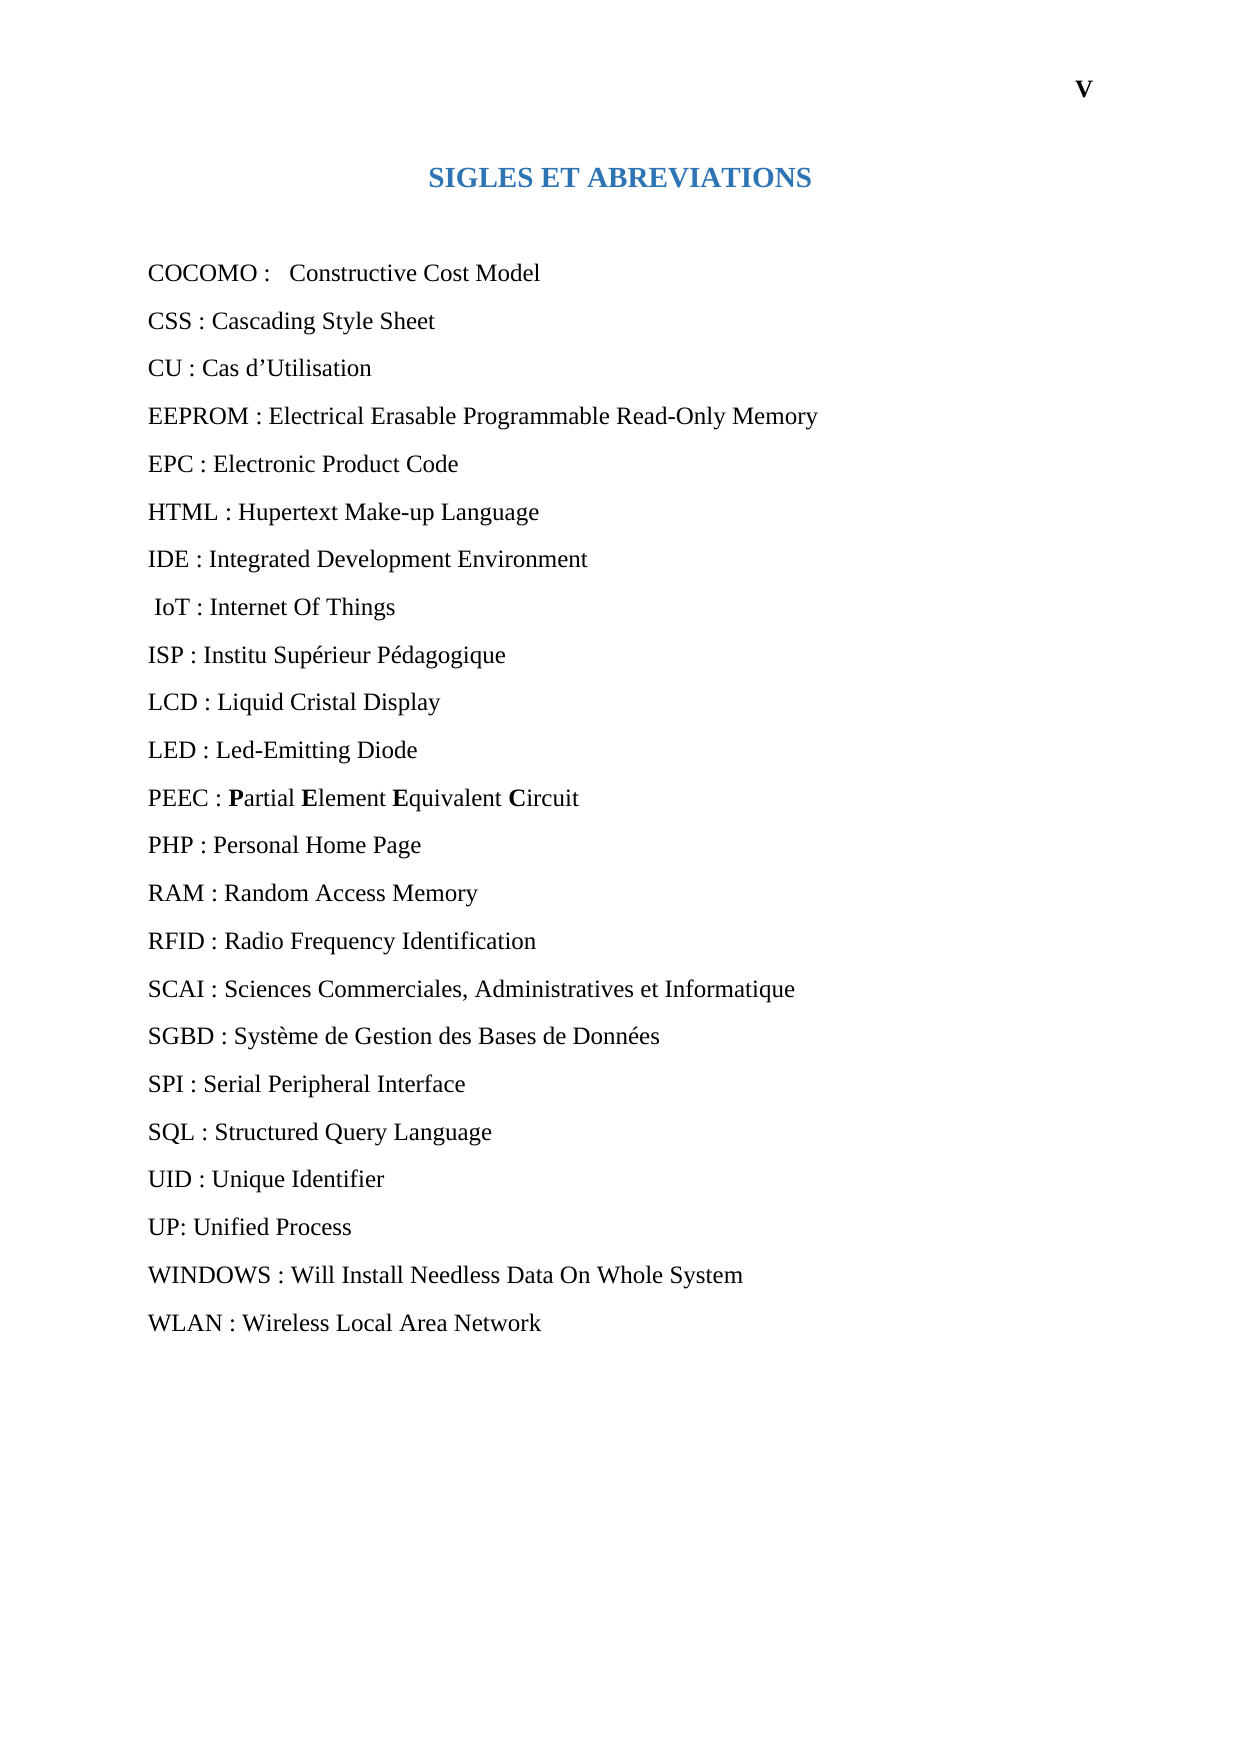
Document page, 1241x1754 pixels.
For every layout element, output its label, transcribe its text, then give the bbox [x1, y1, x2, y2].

text WINDOWS : Will Install Needless Data On Whole System [148, 1260, 1093, 1289]
text SCAI : Sciences Commerciales, Administratives et Informatique [148, 974, 1093, 1002]
text WLAN : Wireless Local Area Network [148, 1308, 1093, 1336]
text SPI : Serial Peripheral Interface [148, 1069, 1093, 1098]
text IDE : Integrated Development Environment [148, 544, 1093, 573]
text SQL : Structured Query Language [148, 1117, 1093, 1146]
text CU : Cas d’Utilisation [148, 353, 1093, 382]
text IoT : Internet Of Things [148, 592, 1093, 621]
text ISP : Institu Supérieur Pédagogique [148, 640, 1093, 668]
text EPC : Electronic Product Code [148, 449, 1093, 478]
text CSS : Cascading Style Sheet [148, 306, 1093, 334]
subtitle SIGLES ET ABREVIATIONS [148, 160, 1093, 194]
text RAM : Random Access Memory [148, 878, 1093, 907]
text HTML : Hupertext Make-up Language [148, 497, 1093, 525]
text SGBD : Système de Gestion des Bases de Données [148, 1021, 1093, 1050]
text LED : Led-Emitting Diode [148, 735, 1093, 764]
text RFID : Radio Frequency Identification [148, 926, 1093, 955]
text UP: Unified Process [148, 1212, 1093, 1241]
text EEPROM : Electrical Erasable Programmable Read-Only Memory [148, 401, 1093, 430]
text UID : Unique Identifier [148, 1164, 1093, 1193]
text PEEC : Partial Element Equivalent Circuit [148, 783, 1093, 812]
text PHP : Personal Home Page [148, 831, 1093, 859]
text LCD : Liquid Cristal Display [148, 687, 1093, 716]
text COCOMO : Constructive Cost Model [148, 258, 1093, 287]
